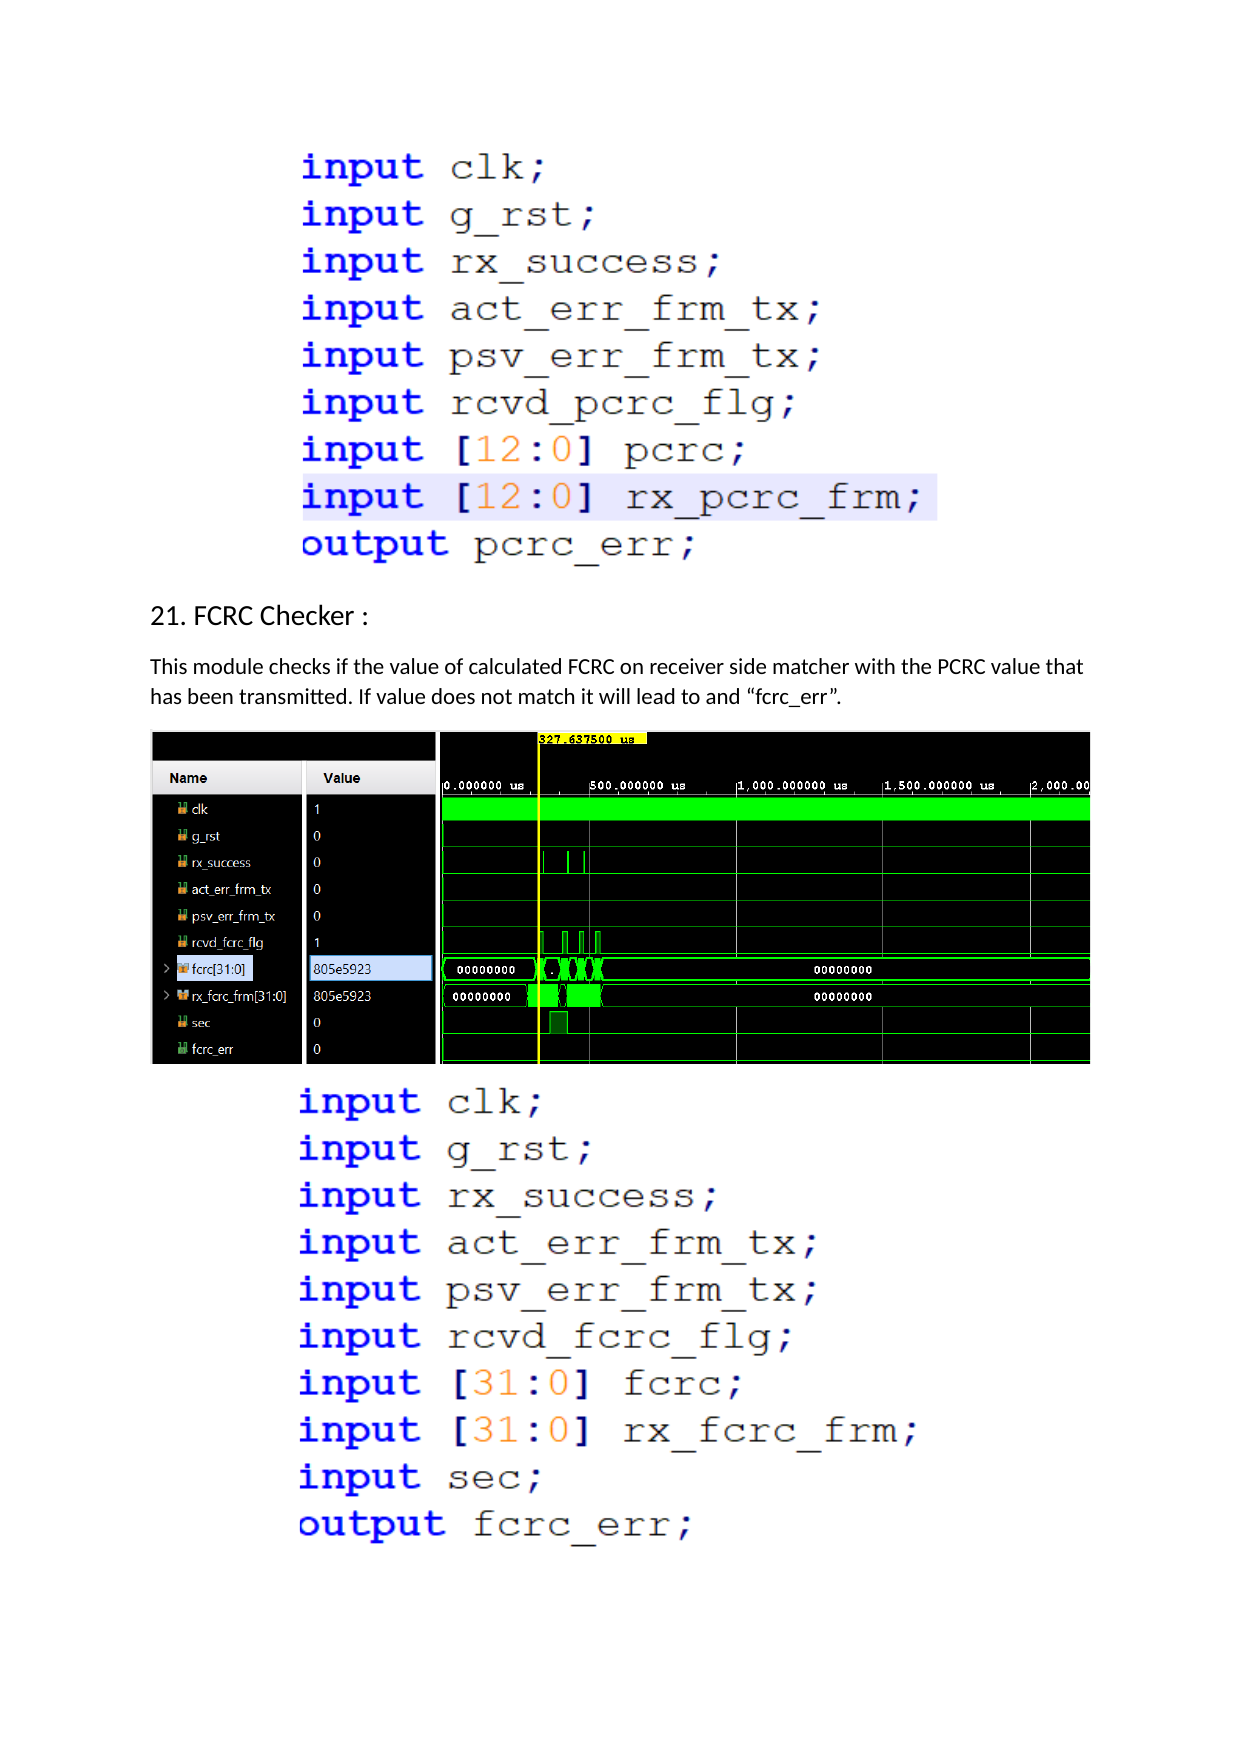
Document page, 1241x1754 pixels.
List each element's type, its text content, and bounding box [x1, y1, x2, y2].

text This module checks if the value of calculated FCRC on receiver side matcher with the PCRC value that has been transmitted. If value does not match it will lead to and “fcrc_err”. [150, 652, 1090, 710]
text 21. FCRC Checker : [150, 597, 1090, 633]
picture [150, 729, 1091, 1064]
picture [299, 1082, 941, 1567]
picture [302, 150, 938, 579]
